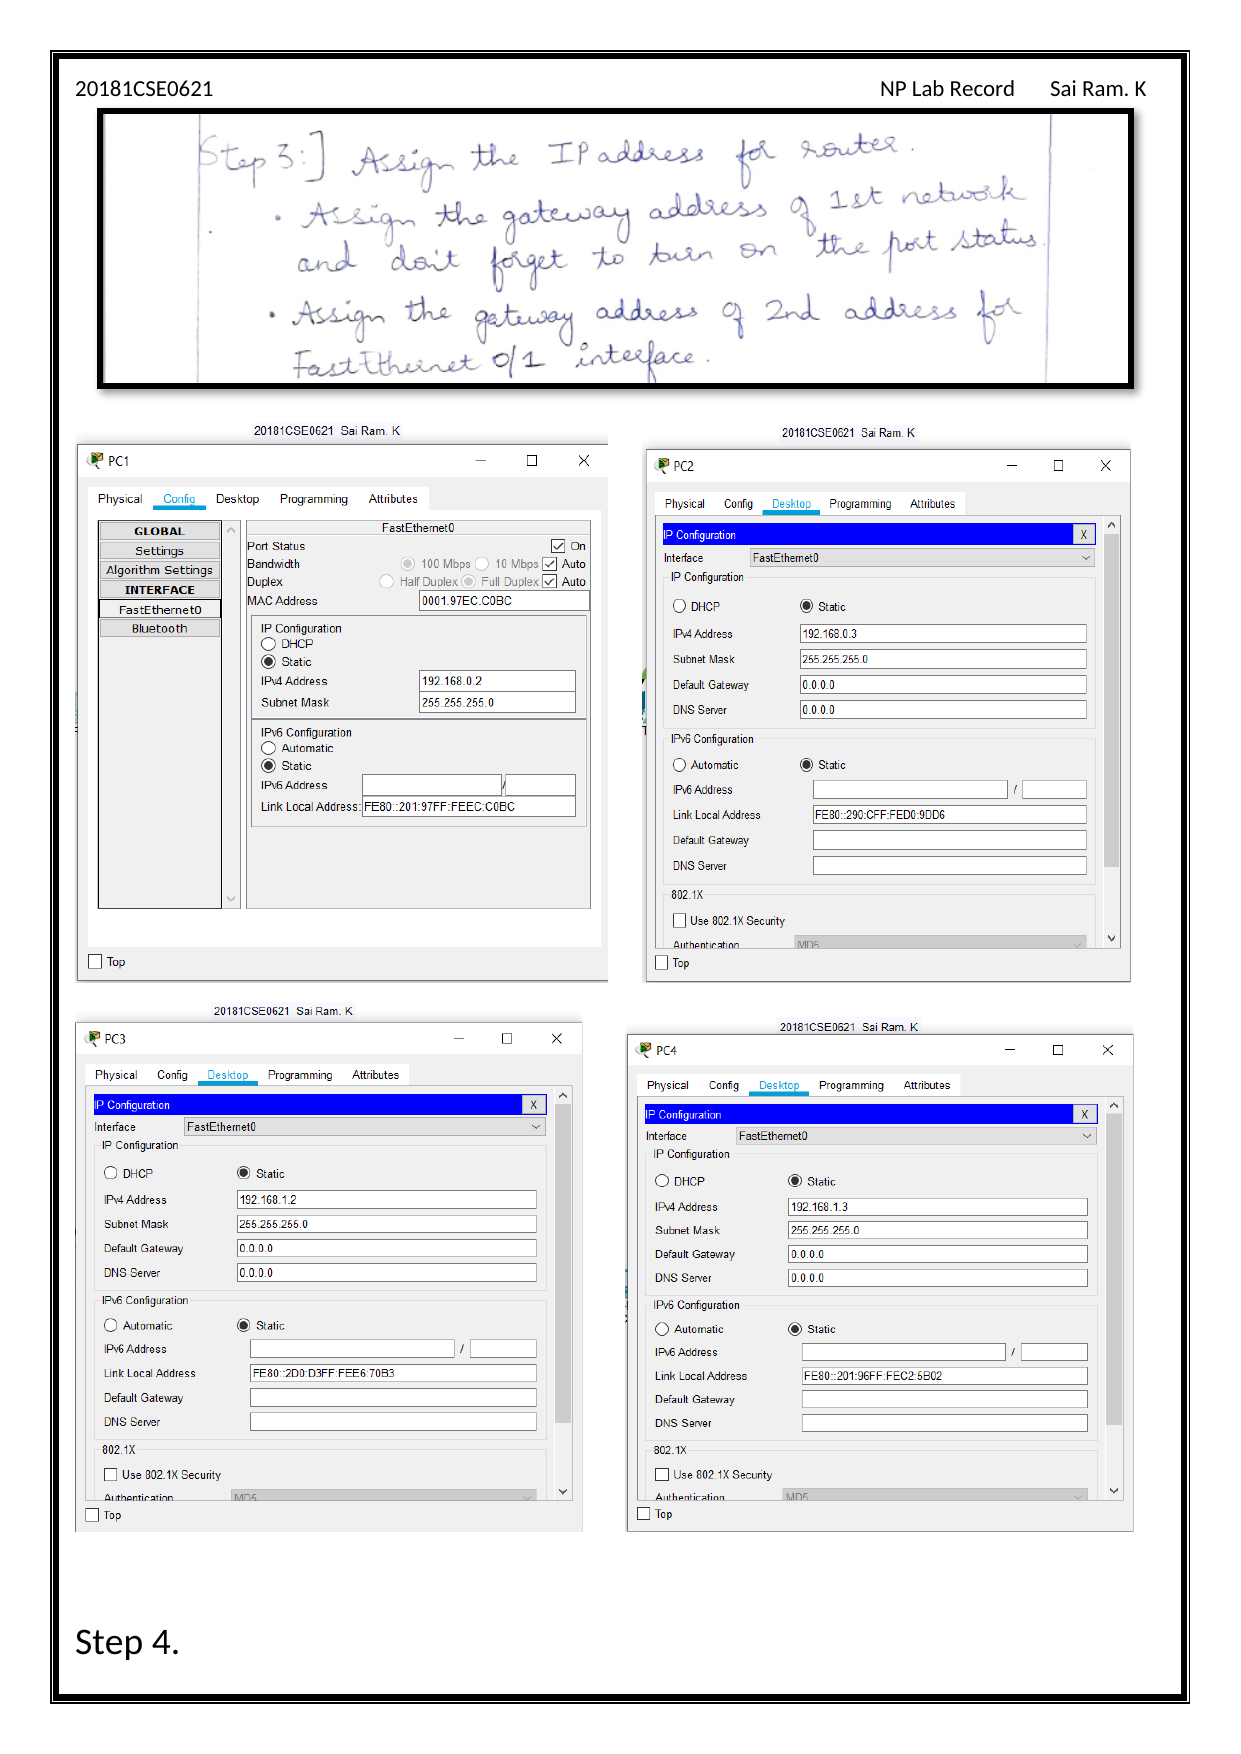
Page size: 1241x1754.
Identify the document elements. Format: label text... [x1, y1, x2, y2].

picture [625, 1016, 1134, 1532]
text Step 4. [75, 1618, 1165, 1664]
picture [103, 114, 1128, 383]
picture [75, 423, 609, 983]
picture [642, 425, 1131, 983]
picture [75, 1002, 583, 1532]
